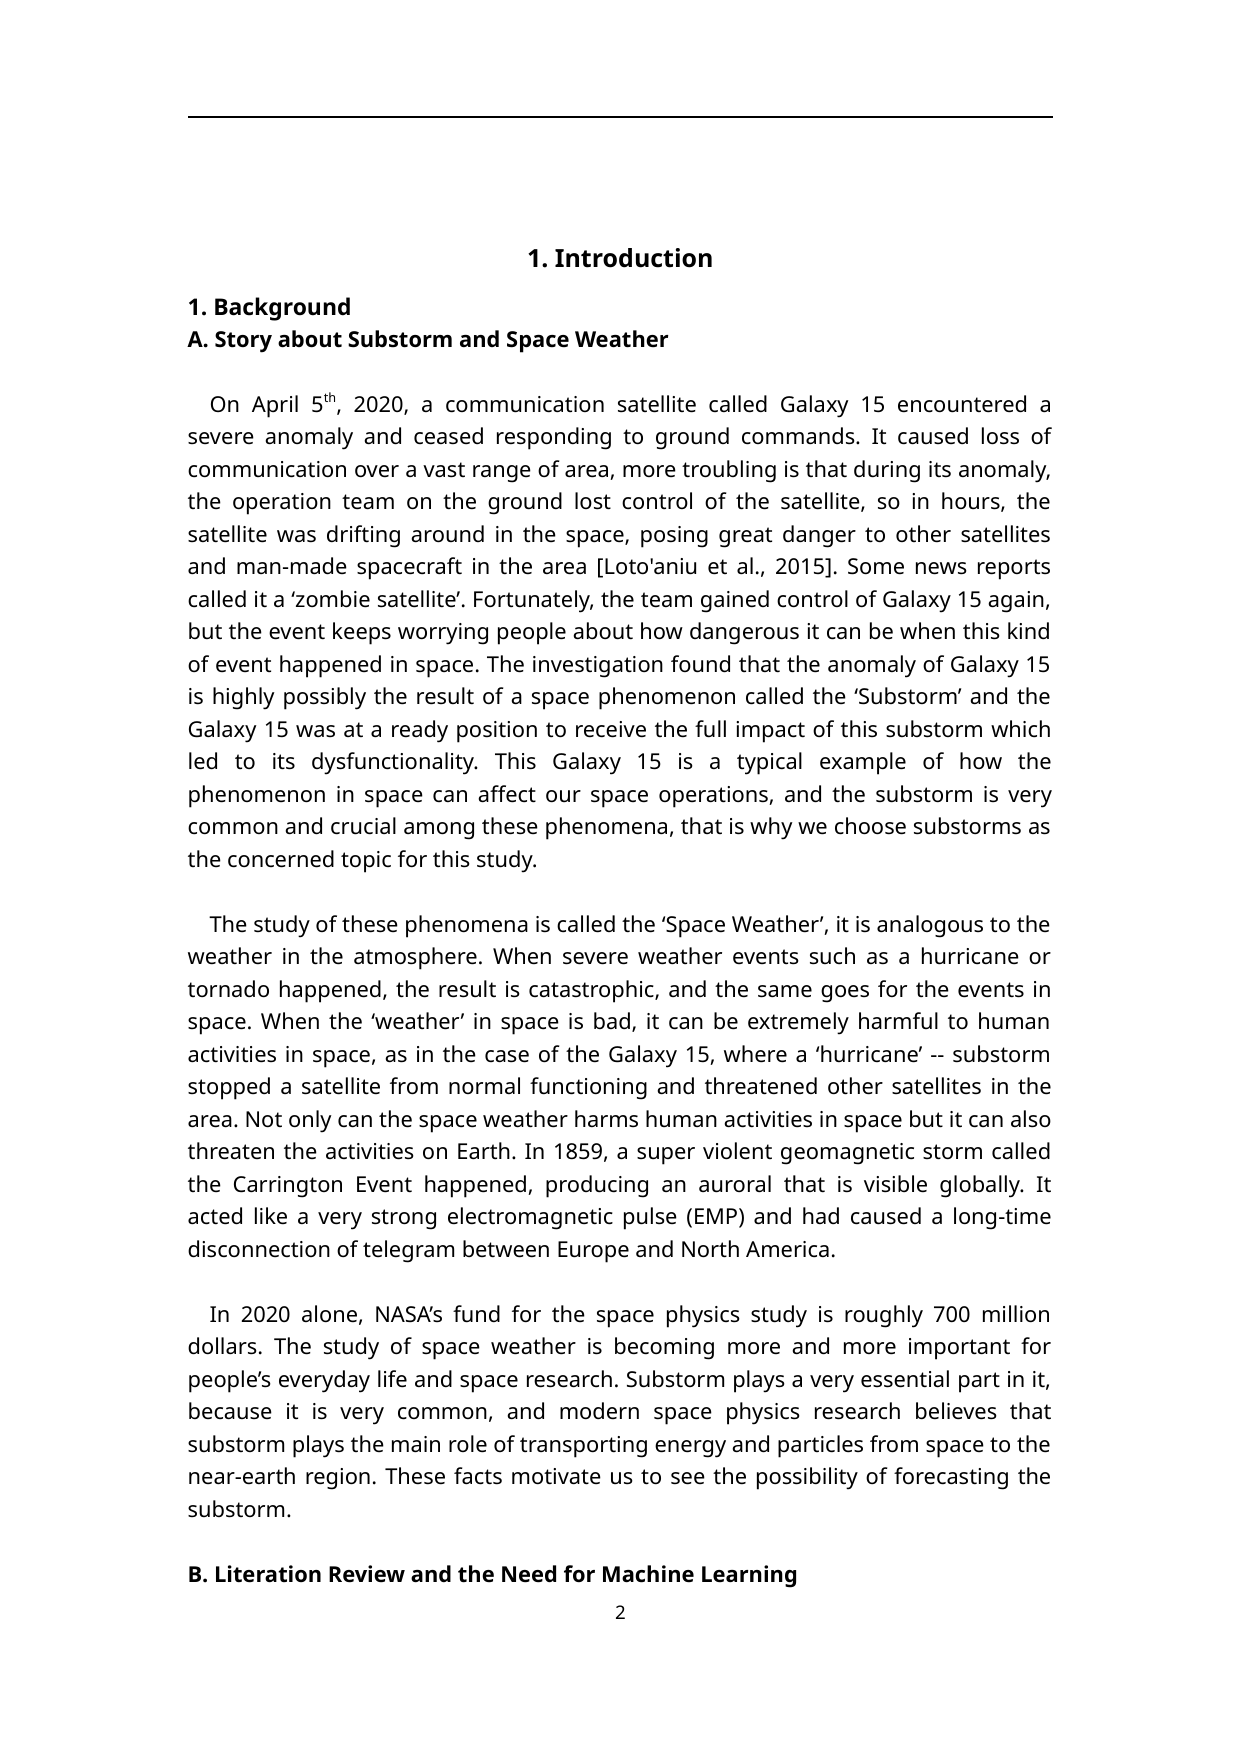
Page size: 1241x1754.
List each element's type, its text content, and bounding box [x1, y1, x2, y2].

text On April 5th, 2020, a communication satellite called Galaxy 15 encountered a severe anomaly and ceased responding to ground commands. It caused loss of communication over a vast range of area, more troubling is that during its anomaly, the operation team on the ground lost control of the satellite, so in hours, the satellite was drifting around in the space, posing great danger to other satellites and man-made spacecraft in the area [Loto'aniu et al., 2015]. Some news reports called it a ‘zombie satellite’. Fortunately, the team gained control of Galaxy 15 again, but the event keeps worrying people about how dangerous it can be when this kind of event happened in space. The investigation found that the anomaly of Galaxy 15 is highly possibly the result of a space phenomenon called the ‘Substorm’ and the Galaxy 15 was at a ready position to receive the full impact of this substorm which led to its dysfunctionality. This Galaxy 15 is a typical example of how the phenomenon in space can affect our space operations, and the substorm is very common and crucial among these phenomena, that is why we choose substorms as the concerned topic for this study. [187, 387, 1053, 875]
text 1. Background [187, 290, 1053, 322]
text In 2020 alone, NASA’s fund for the space physics study is roughly 700 million dollars. The study of space weather is becoming more and more important for people’s everyday life and space research. Substorm plays a very essential part in it, because it is very common, and modern space physics research believes that substorm plays the main role of transporting energy and particles from space to the near-earth region. These facts motivate us to see the possibility of forecasting the substorm. [187, 1297, 1053, 1525]
text The study of these phenomena is called the ‘Space Weather’, it is analogous to the weather in the atmosphere. When severe weather events such as a hurricane or tornado happened, the result is catastrophic, and the same goes for the events in space. When the ‘weather’ in space is bad, it can be extremely harmful to human activities in space, as in the case of the Galaxy 15, where a ‘hurricane’ -- substorm stopped a satellite from normal functioning and threatened other satellites in the area. Not only can the space weather harms human activities in space but it can also threaten the activities on Earth. In 1859, a super violent geomagnetic storm called the Carrington Event happened, producing an auroral that is visible globally. It acted like a very strong electromagnetic pulse (EMP) and had caused a long-time disconnection of telegram between Europe and North America. [187, 907, 1053, 1265]
text A. Story about Substorm and Space Weather [187, 322, 1053, 355]
text 1. Introduction [187, 225, 1053, 290]
text B. Literation Review and the Need for Machine Learning [187, 1557, 1053, 1590]
